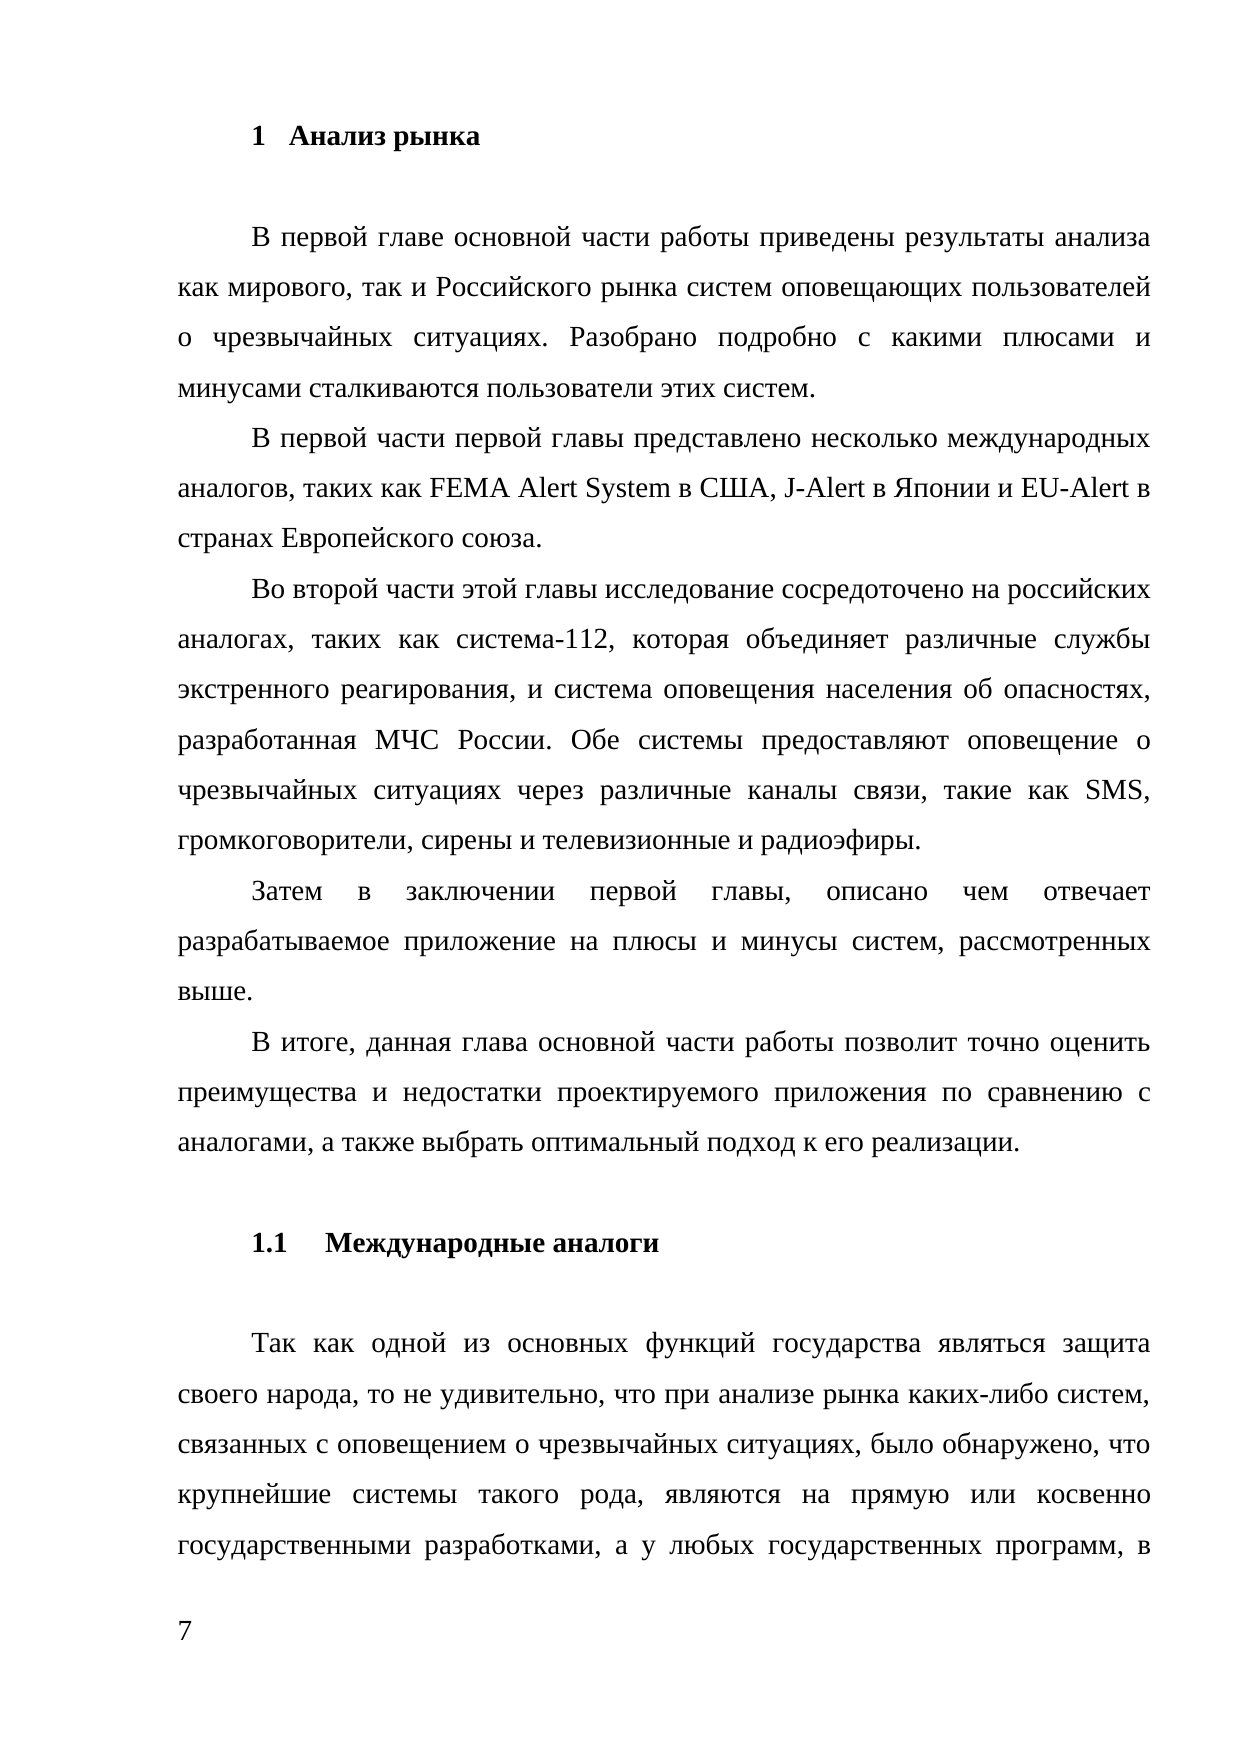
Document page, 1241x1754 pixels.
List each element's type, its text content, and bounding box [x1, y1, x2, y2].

text Во второй части этой главы исследование сосредоточено на российских аналогах, таких как система-112, которая объединяет различные службы экстренного реагирования, и система оповещения населения об опасностях, разработанная МЧС России. Обе системы предоставляют оповещение о чрезвычайных ситуациях через различные каналы связи, такие как SMS, громкоговорители, сирены и телевизионные и радиоэфиры. [177, 571, 1152, 856]
text Затем в заключении первой главы, описано чем отвечает разрабатываемое приложение на плюсы и минусы систем, рассмотренных выше. [177, 873, 1152, 1007]
text В первой главе основной части работы приведены результаты анализа как мирового, так и Российского рынка систем оповещающих пользователей о чрезвычайных ситуациях. Разобрано подробно с какими плюсами и минусами сталкиваются пользователи этих систем. [177, 219, 1152, 403]
list Международные аналоги [177, 1225, 1152, 1258]
text В первой части первой главы представлено несколько международных аналогов, таких как FEMA Alert System в США, J-Alert в Японии и EU-Alert в странах Европейского союза. [177, 420, 1152, 554]
text В итоге, данная глава основной части работы позволит точно оценить преимущества и недостатки проектируемого приложения по сравнению с аналогами, а также выбрать оптимальный подход к его реализации. [177, 1024, 1152, 1158]
list Анализ рынка [251, 118, 1152, 152]
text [177, 1326, 1152, 1560]
